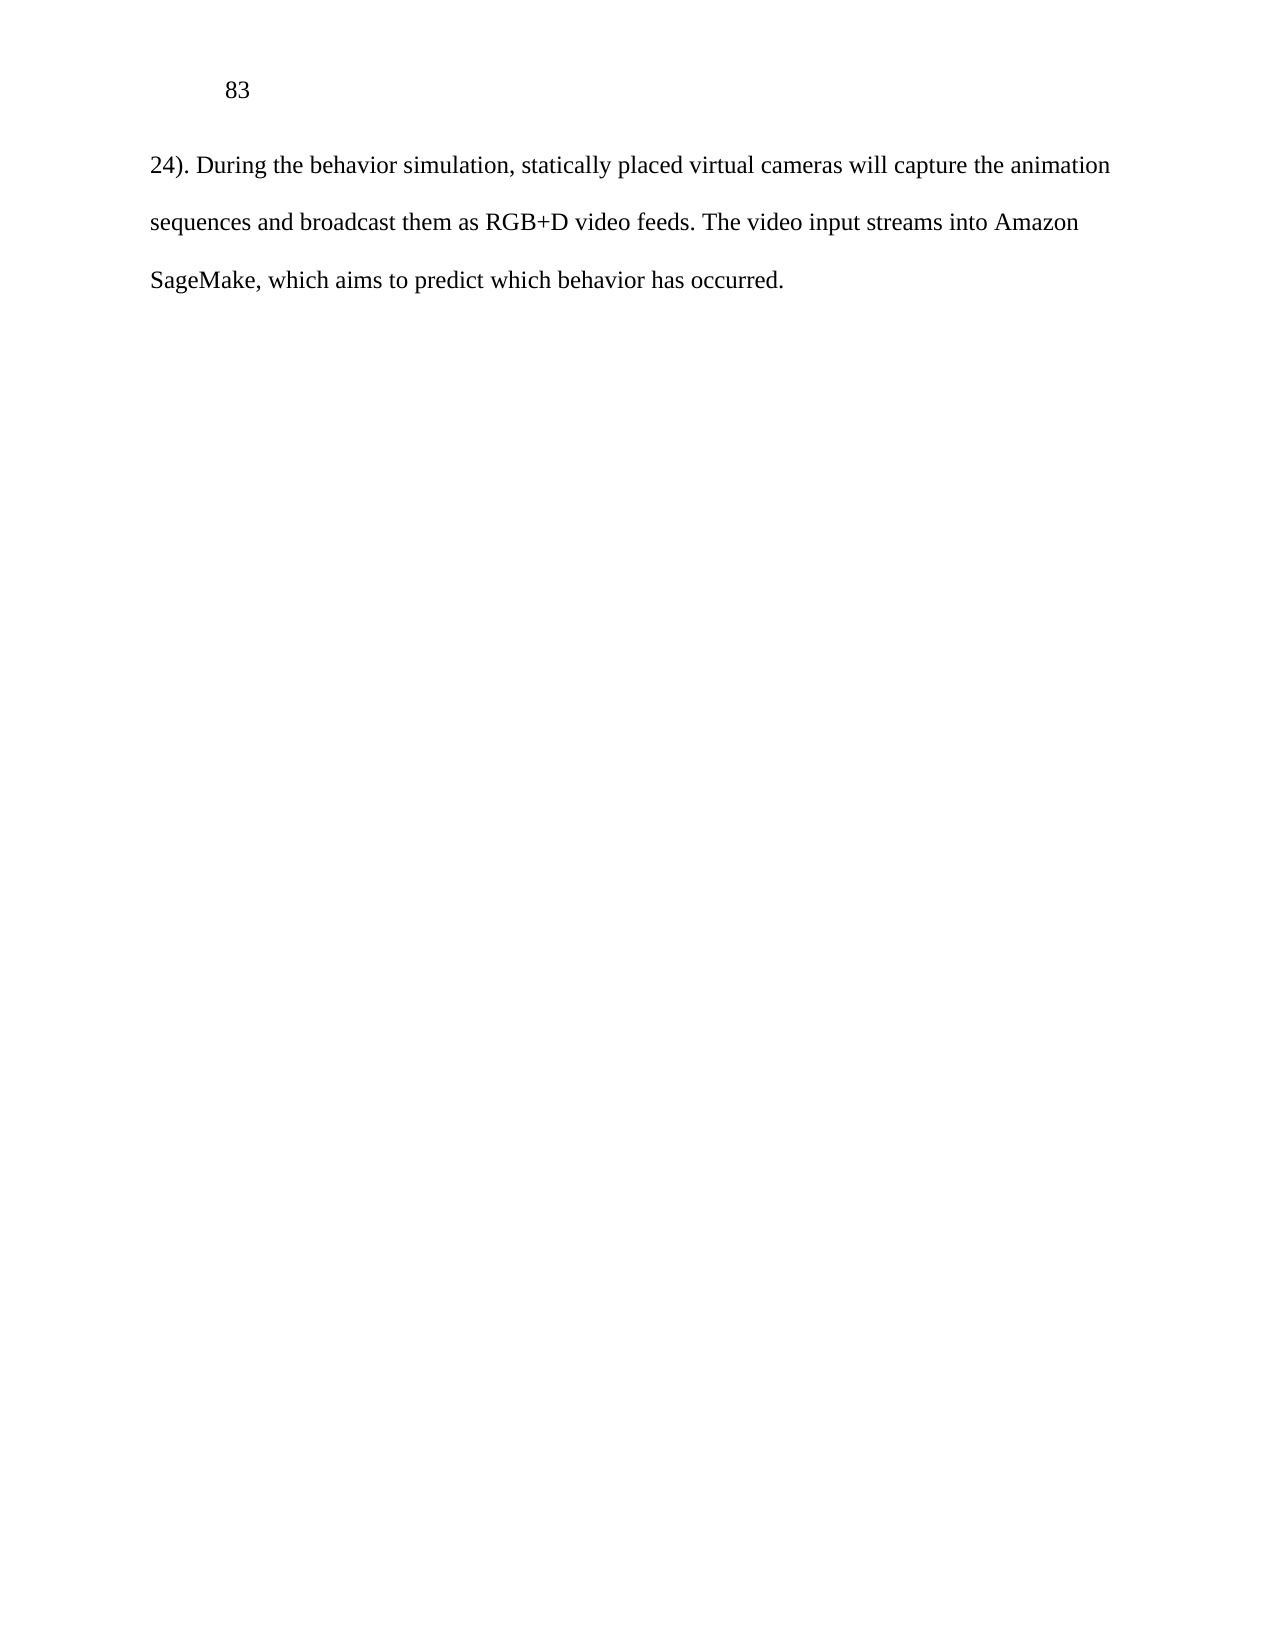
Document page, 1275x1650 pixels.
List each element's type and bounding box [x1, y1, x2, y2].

text [150, 150, 1125, 294]
